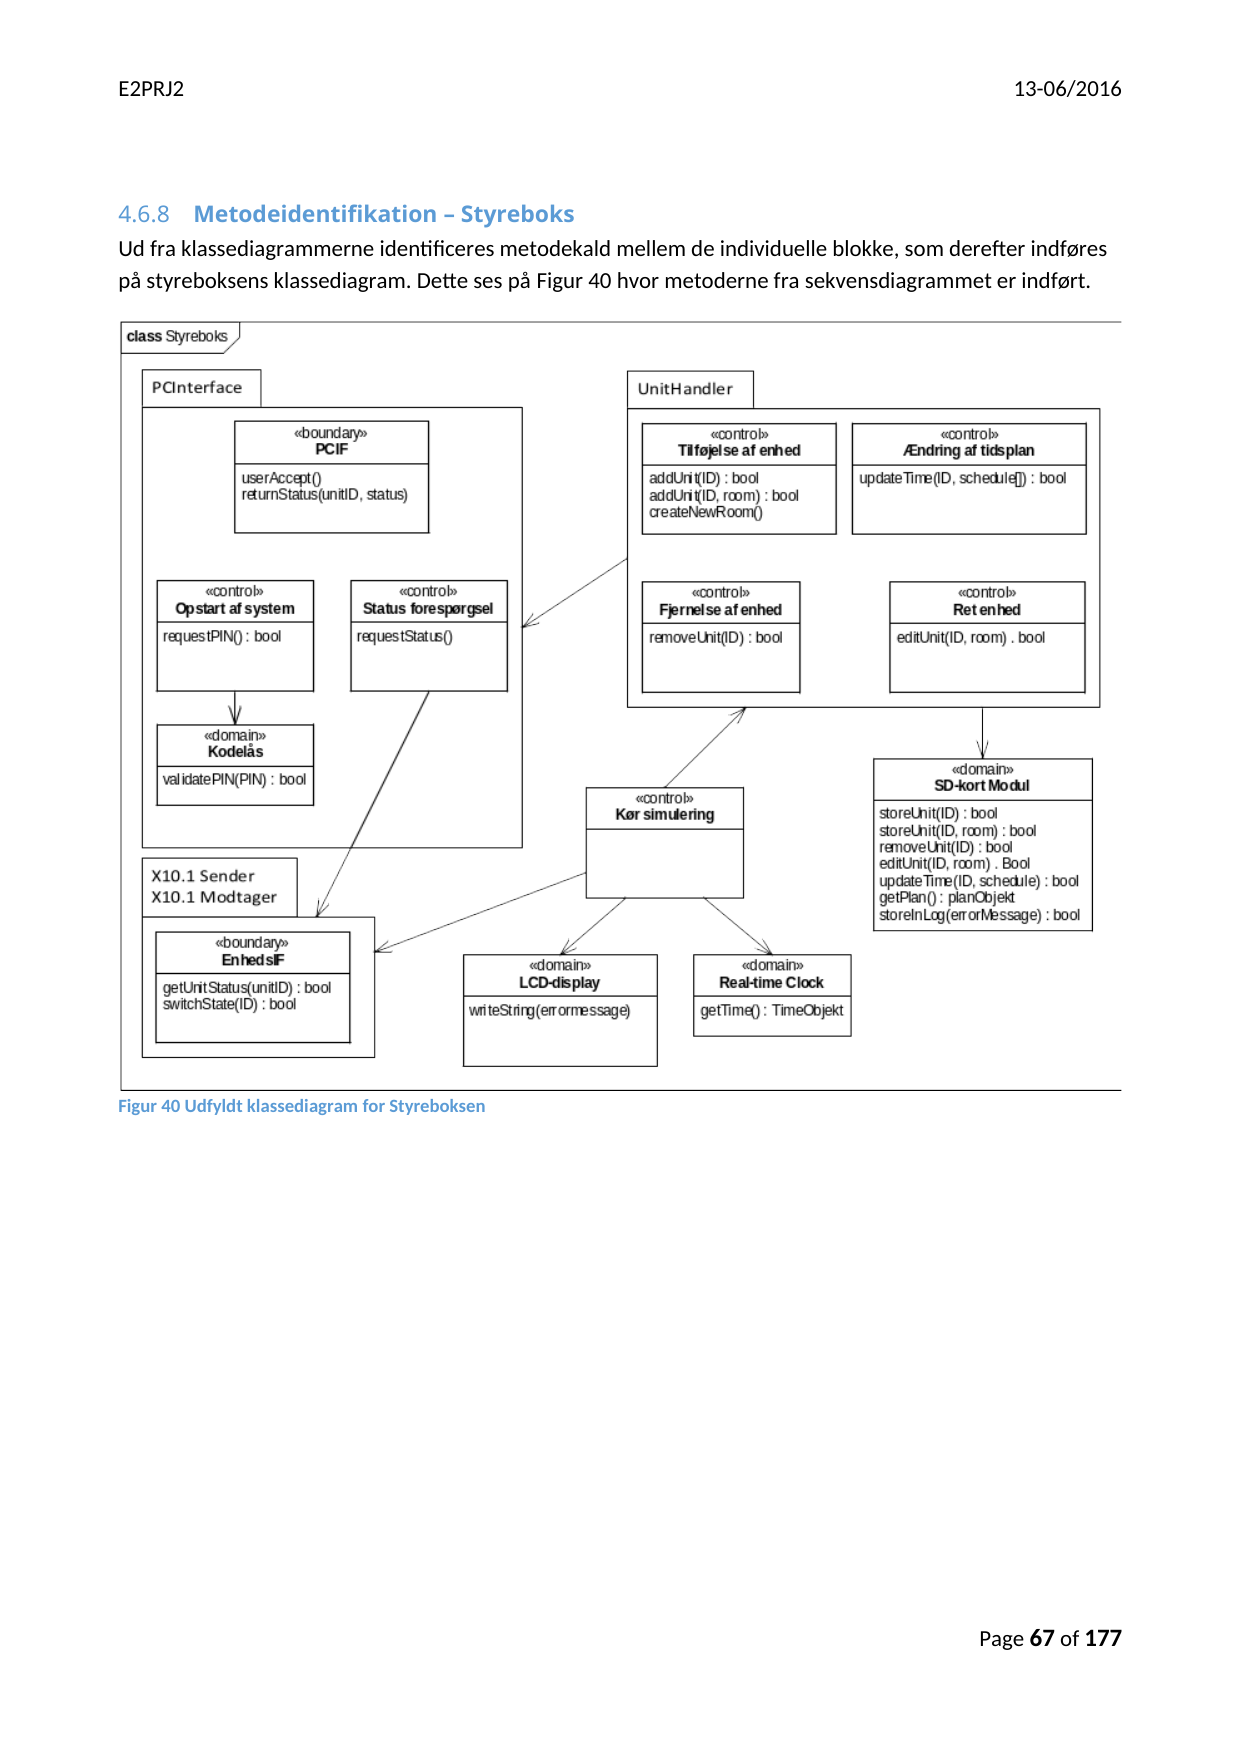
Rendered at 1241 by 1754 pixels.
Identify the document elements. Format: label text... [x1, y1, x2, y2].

text Ud fra klassediagrammerne identificeres metodekald mellem de individuelle blokke, som derefter indføres på styreboksens klassediagram. Dette ses på Figur 40 hvor metoderne fra sekvensdiagrammet er indført. [118, 234, 1122, 294]
subtitle Metodeidentifikation – Styreboks [118, 198, 1122, 229]
